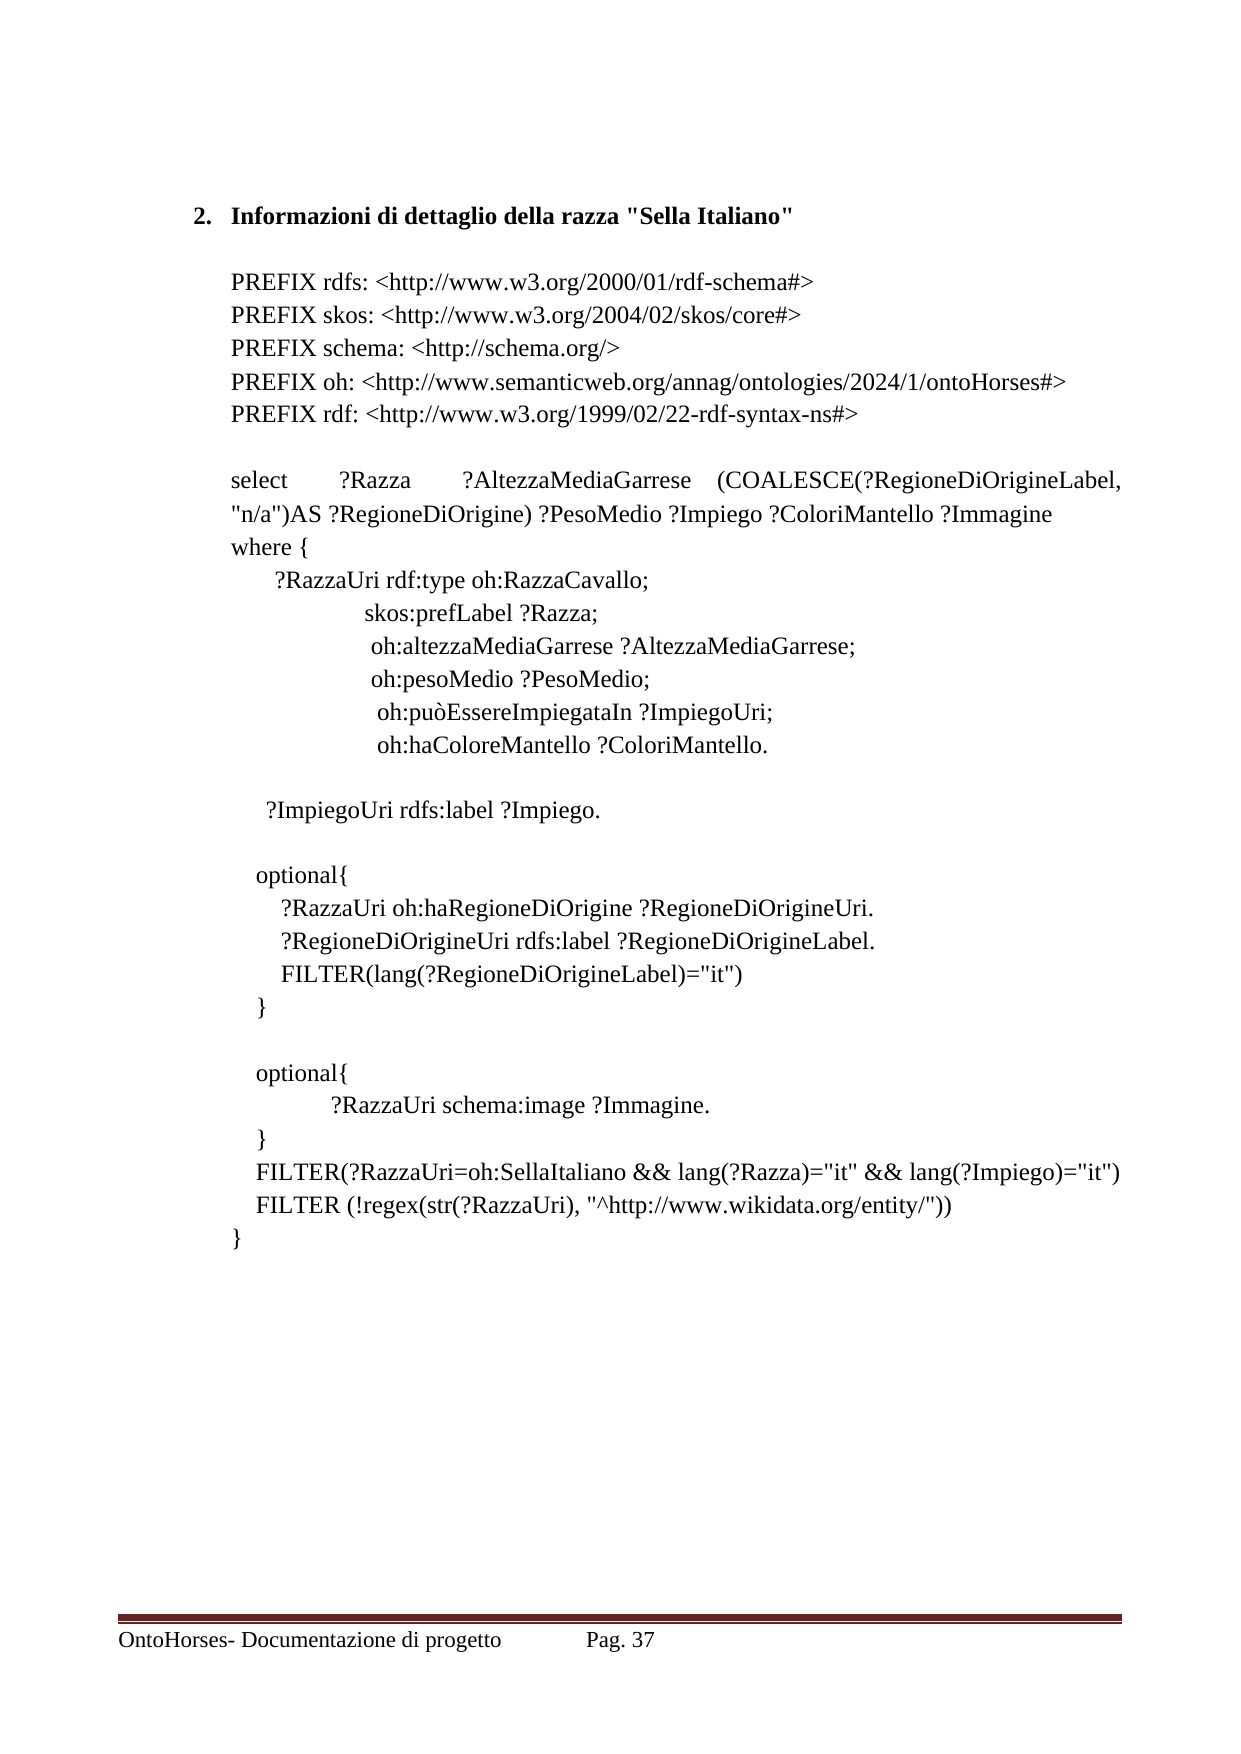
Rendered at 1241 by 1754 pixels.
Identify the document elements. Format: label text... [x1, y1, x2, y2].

list } [231, 1223, 1122, 1251]
list oh:puòEssereImpiegataIn ?ImpiegoUri; [231, 697, 1122, 726]
list PREFIX oh: <http://www.semanticweb.org/annag/ontologies/2024/1/ontoHorses#> [231, 367, 1122, 395]
list skos:prefLabel ?Razza; [231, 598, 1122, 626]
list ?RazzaUri rdf:type oh:RazzaCavallo; [231, 565, 1122, 593]
list ?RazzaUri schema:image ?Immagine. [231, 1091, 1122, 1119]
list oh:haColoreMantello ?ColoriMantello. [231, 730, 1122, 758]
list PREFIX schema: <http://schema.org/> [231, 333, 1122, 362]
list FILTER (!regex(str(?RazzaUri), "^http://www.wikidata.org/entity/")) [231, 1190, 1122, 1218]
list } [231, 992, 1122, 1021]
list oh:pesoMedio ?PesoMedio; [231, 664, 1122, 692]
list select ?Razza ?AltezzaMediaGarrese (COALESCE(?RegioneDiOrigineLabel, "n/a")AS ?RegioneDiOrigine) ?PesoMedio ?Impiego ?ColoriMantello ?Immagine [231, 466, 1122, 527]
list ?RazzaUri oh:haRegioneDiOrigine ?RegioneDiOrigineUri. [231, 893, 1122, 922]
list FILTER(?RazzaUri=oh:SellaItaliano && lang(?Razza)="it" && lang(?Impiego)="it") [231, 1157, 1122, 1185]
list Informazioni di dettaglio della razza "Sella Italiano" [193, 201, 1122, 230]
list optional{ [231, 860, 1122, 889]
list PREFIX rdf: <http://www.w3.org/1999/02/22-rdf-syntax-ns#> [231, 399, 1122, 428]
list FILTER(lang(?RegioneDiOrigineLabel)="it") [231, 959, 1122, 988]
list ?ImpiegoUri rdfs:label ?Impiego. [231, 795, 1122, 824]
list } [231, 1124, 1122, 1152]
list PREFIX rdfs: <http://www.w3.org/2000/01/rdf-schema#> [231, 267, 1122, 296]
list optional{ [231, 1058, 1122, 1086]
list oh:altezzaMediaGarrese ?AltezzaMediaGarrese; [231, 631, 1122, 659]
list where { [231, 532, 1122, 560]
list PREFIX skos: <http://www.w3.org/2004/02/skos/core#> [231, 301, 1122, 329]
list ?RegioneDiOrigineUri rdfs:label ?RegioneDiOrigineLabel. [231, 926, 1122, 955]
